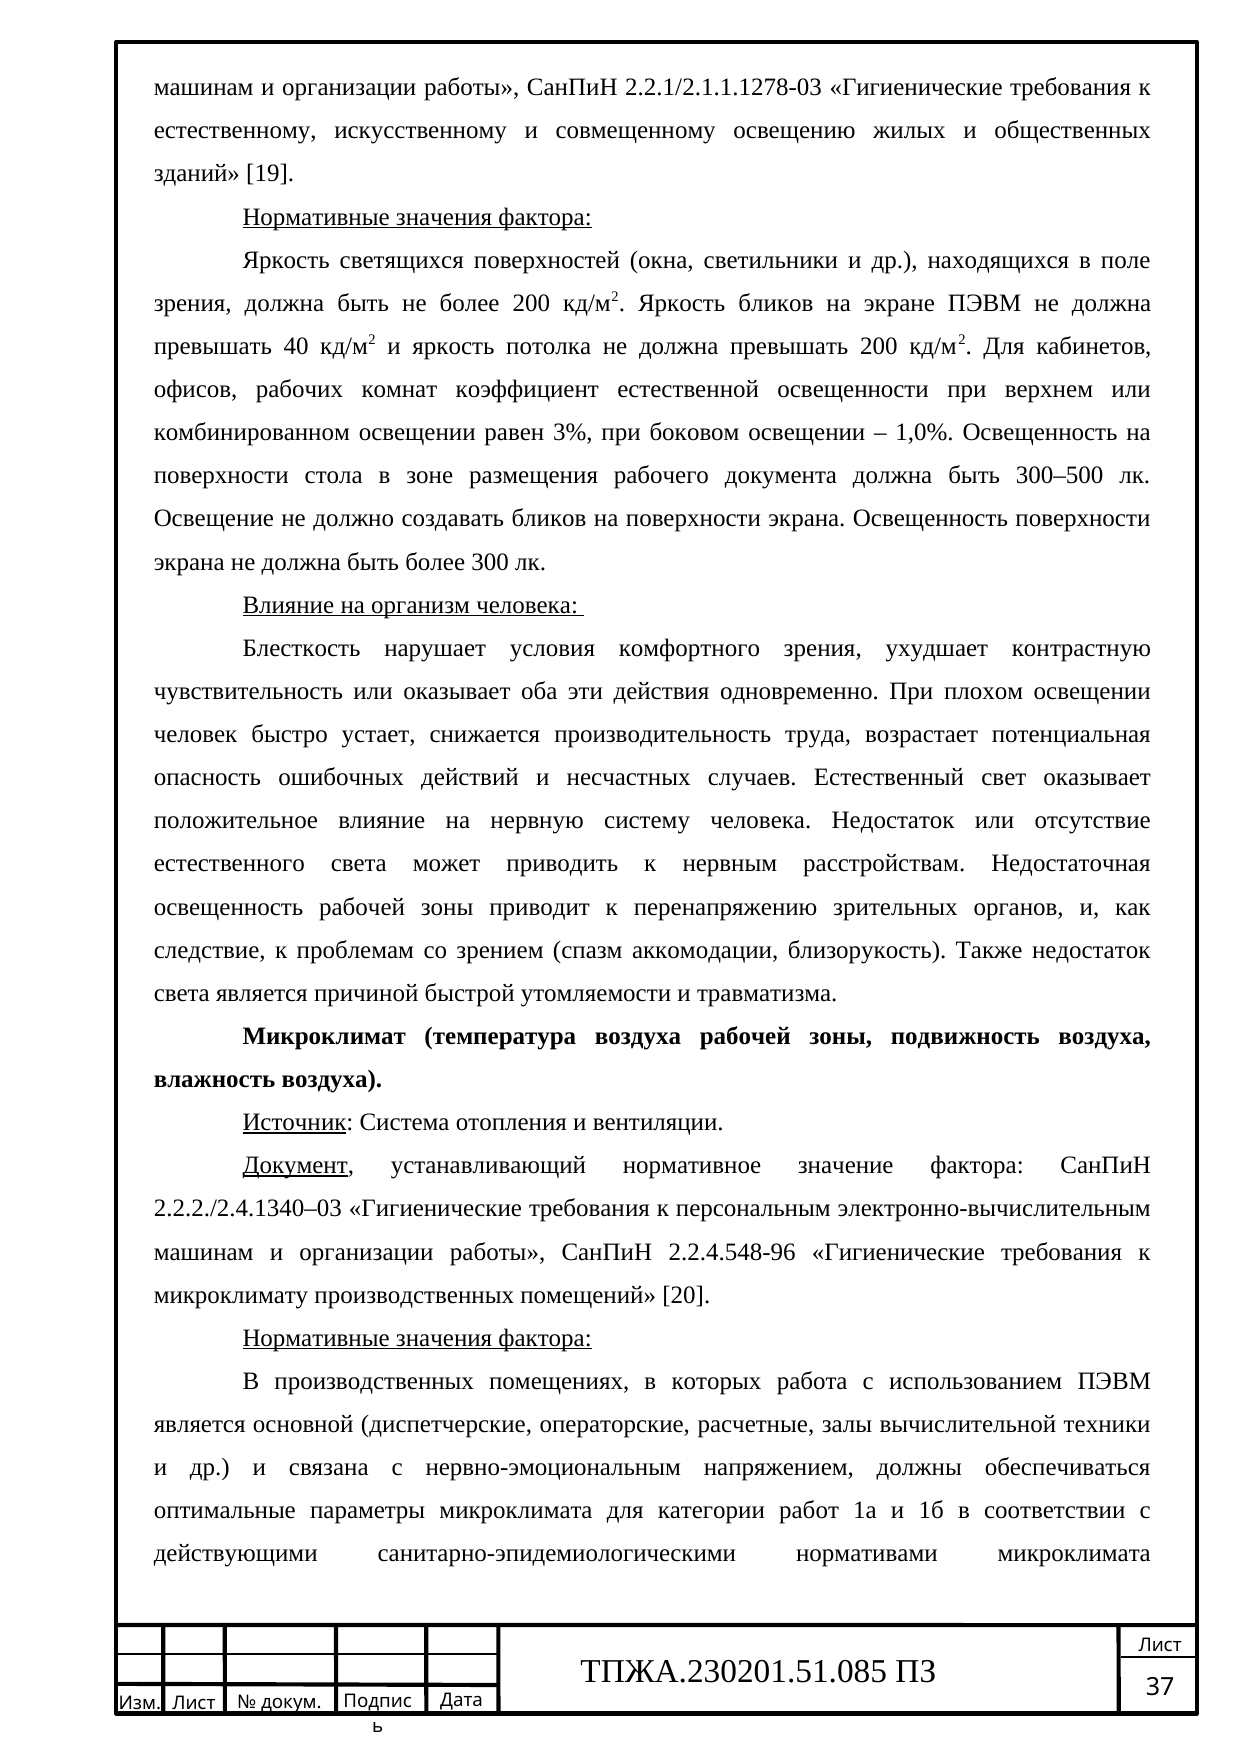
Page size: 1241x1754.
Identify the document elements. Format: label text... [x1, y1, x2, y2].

text Источник: Система отопления и вентиляции. [153, 1107, 1152, 1136]
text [153, 1366, 1152, 1567]
text Нормативные значения фактора: [153, 202, 1152, 230]
text Документ, устанавливающий нормативное значение фактора: СанПиН 2.2.2./2.4.1340–03 «Гигиенические требования к персональным электронно-вычислительным машинам и организации работы», СанПиН 2.2.4.548-96 «Гигиенические требования к микроклимату производственных помещений» [20]. [153, 1150, 1152, 1308]
text Микроклимат (температура воздуха рабочей зоны, подвижность воздуха, влажность воздуха). [153, 1021, 1152, 1093]
text Яркость светящихся поверхностей (окна, светильники и др.), находящихся в поле зрения, должна быть не более 200 кд/м2. Яркость бликов на экране ПЭВМ не должна превышать 40 кд/м2 и яркость потолка не должна превышать 200 кд/м2. Для кабинетов, офисов, рабочих комнат коэффициент естественной освещенности при верхнем или комбинированном освещении равен 3%, при боковом освещении – 1,0%. Освещенность на поверхности стола в зоне размещения рабочего документа должна быть 300–500 лк. Освещение не должно создавать бликов на поверхности экрана. Освещенность поверхности экрана не должна быть более 300 лк. [153, 245, 1152, 575]
text Влияние на организм человека: [153, 590, 1152, 618]
text Блесткость нарушает условия комфортного зрения, ухудшает контрастную чувствительность или оказывает оба эти действия одновременно. При плохом освещении человек быстро устает, снижается производительность труда, возрастает потенциальная опасность ошибочных действий и несчастных случаев. Естественный свет оказывает положительное влияние на нервную систему человека. Недостаток или отсутствие естественного света может приводить к нервным расстройствам. Недостаточная освещенность рабочей зоны приводит к перенапряжению зрительных органов, и, как следствие, к проблемам со зрением (спазм аккомодации, близорукость). Также недостаток света является причиной быстрой утомляемости и травматизма. [153, 633, 1152, 1007]
text Нормативные значения фактора: [153, 1323, 1152, 1352]
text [153, 72, 1152, 187]
